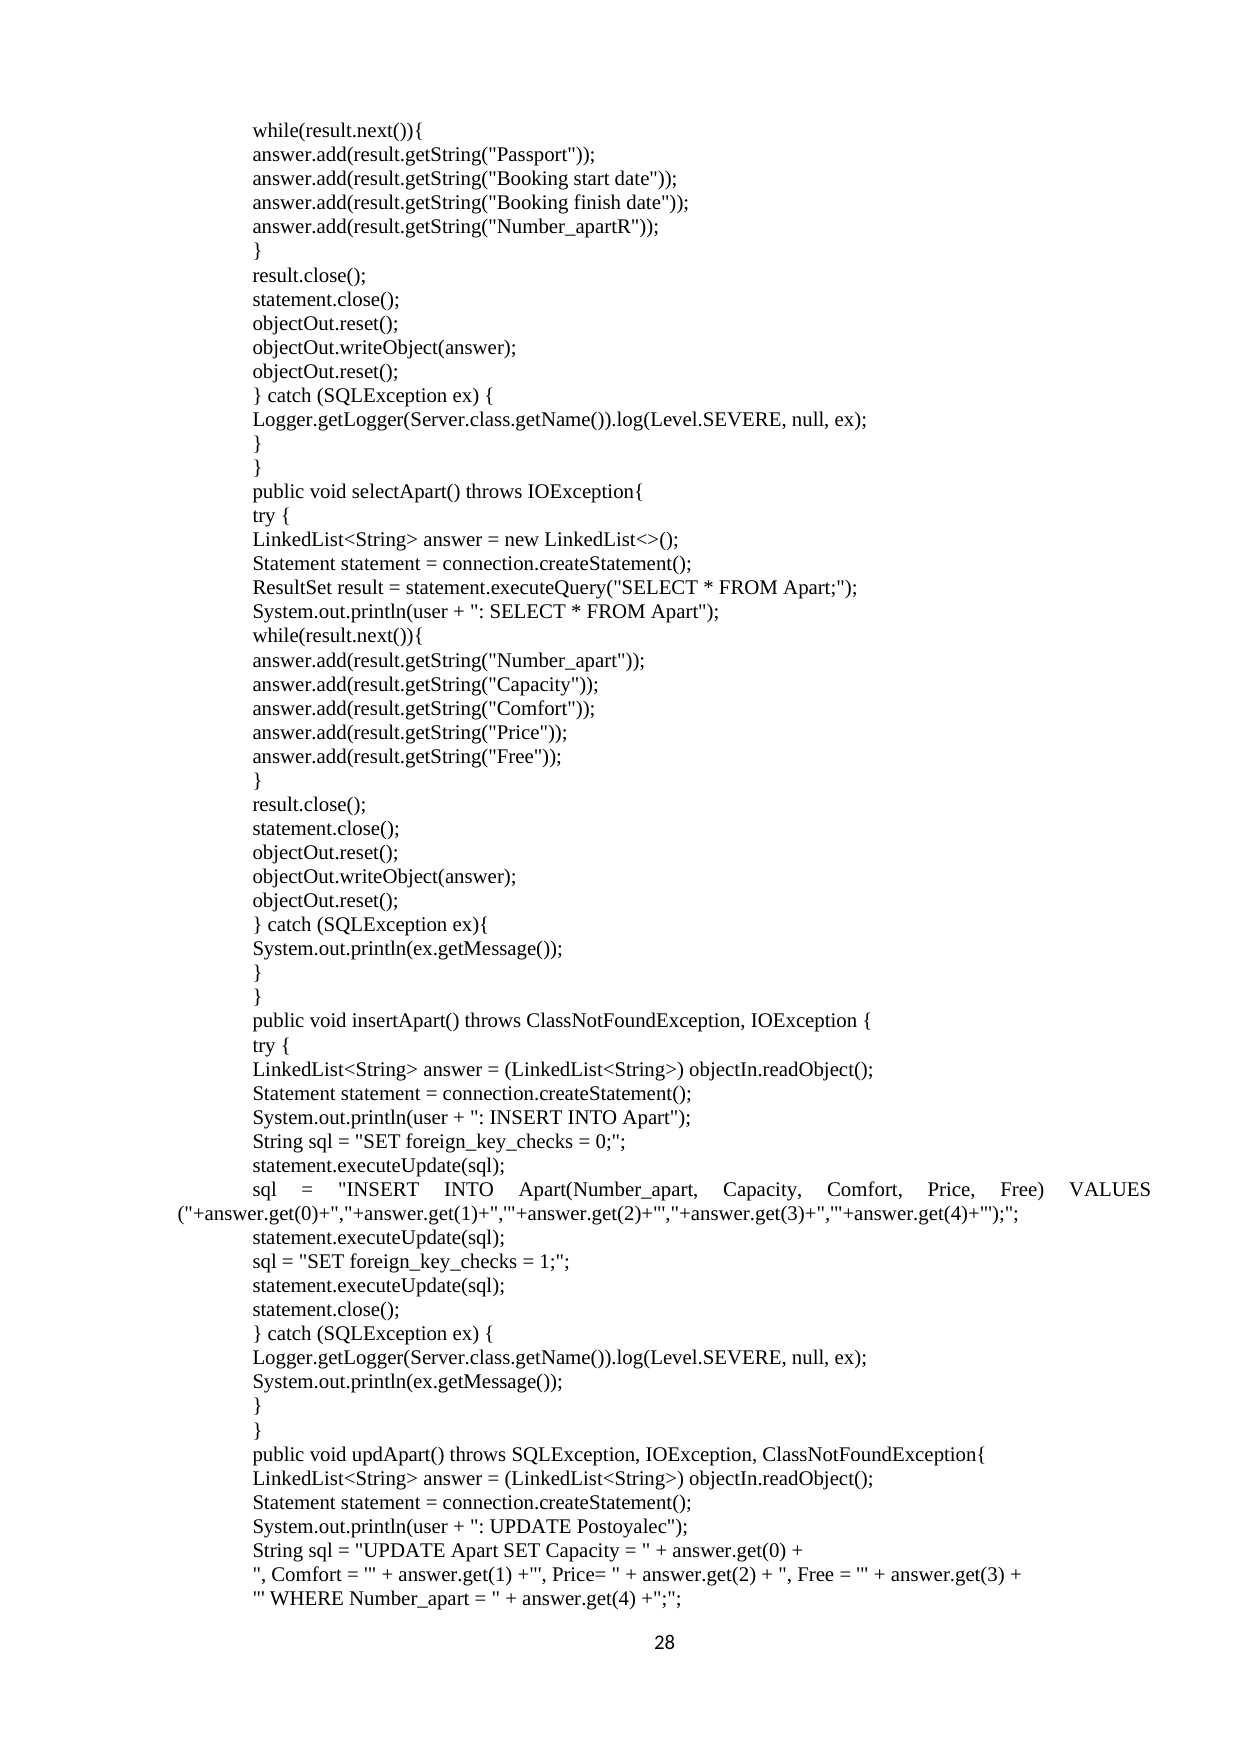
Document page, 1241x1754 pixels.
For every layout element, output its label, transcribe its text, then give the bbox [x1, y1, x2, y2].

text } [177, 768, 1152, 792]
text String sql = "UPDATE Apart SET Capacity = " + answer.get(0) + [177, 1538, 1152, 1562]
text ", Comfort = '" + answer.get(1) +"', Price= " + answer.get(2) + ", Free = '" + answer.get(3) + [177, 1562, 1152, 1586]
text objectOut.reset(); [177, 888, 1152, 912]
text statement.close(); [177, 287, 1152, 311]
text while(result.next()){ [177, 623, 1152, 647]
text LinkedList<String> answer = new LinkedList<>(); [177, 527, 1152, 551]
text while(result.next()){ [177, 118, 1152, 142]
text try { [177, 1032, 1152, 1057]
text result.close(); [177, 792, 1152, 816]
text Logger.getLogger(Server.class.getName()).log(Level.SEVERE, null, ex); [177, 1345, 1152, 1369]
text } [177, 431, 1152, 455]
text } [177, 1393, 1152, 1417]
text } [177, 455, 1152, 479]
text answer.add(result.getString("Comfort")); [177, 696, 1152, 720]
text answer.add(result.getString("Capacity")); [177, 672, 1152, 696]
text result.close(); [177, 262, 1152, 287]
text Logger.getLogger(Server.class.getName()).log(Level.SEVERE, null, ex); [177, 407, 1152, 431]
text String sql = "SET foreign_key_checks = 0;"; [177, 1129, 1152, 1153]
text LinkedList<String> answer = (LinkedList<String>) objectIn.readObject(); [177, 1466, 1152, 1490]
text answer.add(result.getString("Free")); [177, 744, 1152, 768]
text } [177, 1417, 1152, 1442]
text answer.add(result.getString("Number_apartR")); [177, 214, 1152, 238]
text public void selectApart() throws IOException{ [177, 479, 1152, 503]
text objectOut.writeObject(answer); [177, 335, 1152, 359]
text objectOut.reset(); [177, 311, 1152, 335]
text answer.add(result.getString("Price")); [177, 720, 1152, 744]
text System.out.println(user + ": UPDATE Postoyalec"); [177, 1514, 1152, 1538]
text } [177, 984, 1152, 1008]
text } catch (SQLException ex) { [177, 1321, 1152, 1345]
text answer.add(result.getString("Booking start date")); [177, 166, 1152, 190]
text try { [177, 503, 1152, 527]
text public void updApart() throws SQLException, IOException, ClassNotFoundException{ [177, 1442, 1152, 1466]
text System.out.println(ex.getMessage()); [177, 936, 1152, 960]
text Statement statement = connection.createStatement(); [177, 551, 1152, 575]
text statement.executeUpdate(sql); [177, 1225, 1152, 1249]
text LinkedList<String> answer = (LinkedList<String>) objectIn.readObject(); [177, 1057, 1152, 1081]
text ResultSet result = statement.executeQuery("SELECT * FROM Apart;"); [177, 575, 1152, 599]
text statement.executeUpdate(sql); [177, 1273, 1152, 1297]
text System.out.println(user + ": INSERT INTO Apart"); [177, 1105, 1152, 1129]
text Statement statement = connection.createStatement(); [177, 1081, 1152, 1105]
text System.out.println(user + ": SELECT * FROM Apart"); [177, 599, 1152, 623]
text public void insertApart() throws ClassNotFoundException, IOException { [177, 1008, 1152, 1032]
text sql = "INSERT INTO Apart(Number_apart, Capacity, Comfort, Price, Free) VALUES ("+answer.get(0)+","+answer.get(1)+",'"+answer.get(2)+"',"+answer.get(3)+",'"+answer.get(4)+"');"; [177, 1177, 1152, 1225]
text sql = "SET foreign_key_checks = 1;"; [177, 1249, 1152, 1273]
text objectOut.reset(); [177, 840, 1152, 864]
text statement.close(); [177, 816, 1152, 840]
text statement.close(); [177, 1297, 1152, 1321]
text statement.executeUpdate(sql); [177, 1153, 1152, 1177]
text System.out.println(ex.getMessage()); [177, 1369, 1152, 1393]
text } catch (SQLException ex) { [177, 383, 1152, 407]
text } catch (SQLException ex){ [177, 912, 1152, 936]
text answer.add(result.getString("Number_apart")); [177, 647, 1152, 672]
text Statement statement = connection.createStatement(); [177, 1490, 1152, 1514]
text objectOut.reset(); [177, 359, 1152, 383]
text } [177, 238, 1152, 262]
text answer.add(result.getString("Passport")); [177, 142, 1152, 166]
text } [177, 960, 1152, 984]
text "' WHERE Number_apart = " + answer.get(4) +";"; [177, 1586, 1152, 1610]
text objectOut.writeObject(answer); [177, 864, 1152, 888]
text answer.add(result.getString("Booking finish date")); [177, 190, 1152, 214]
